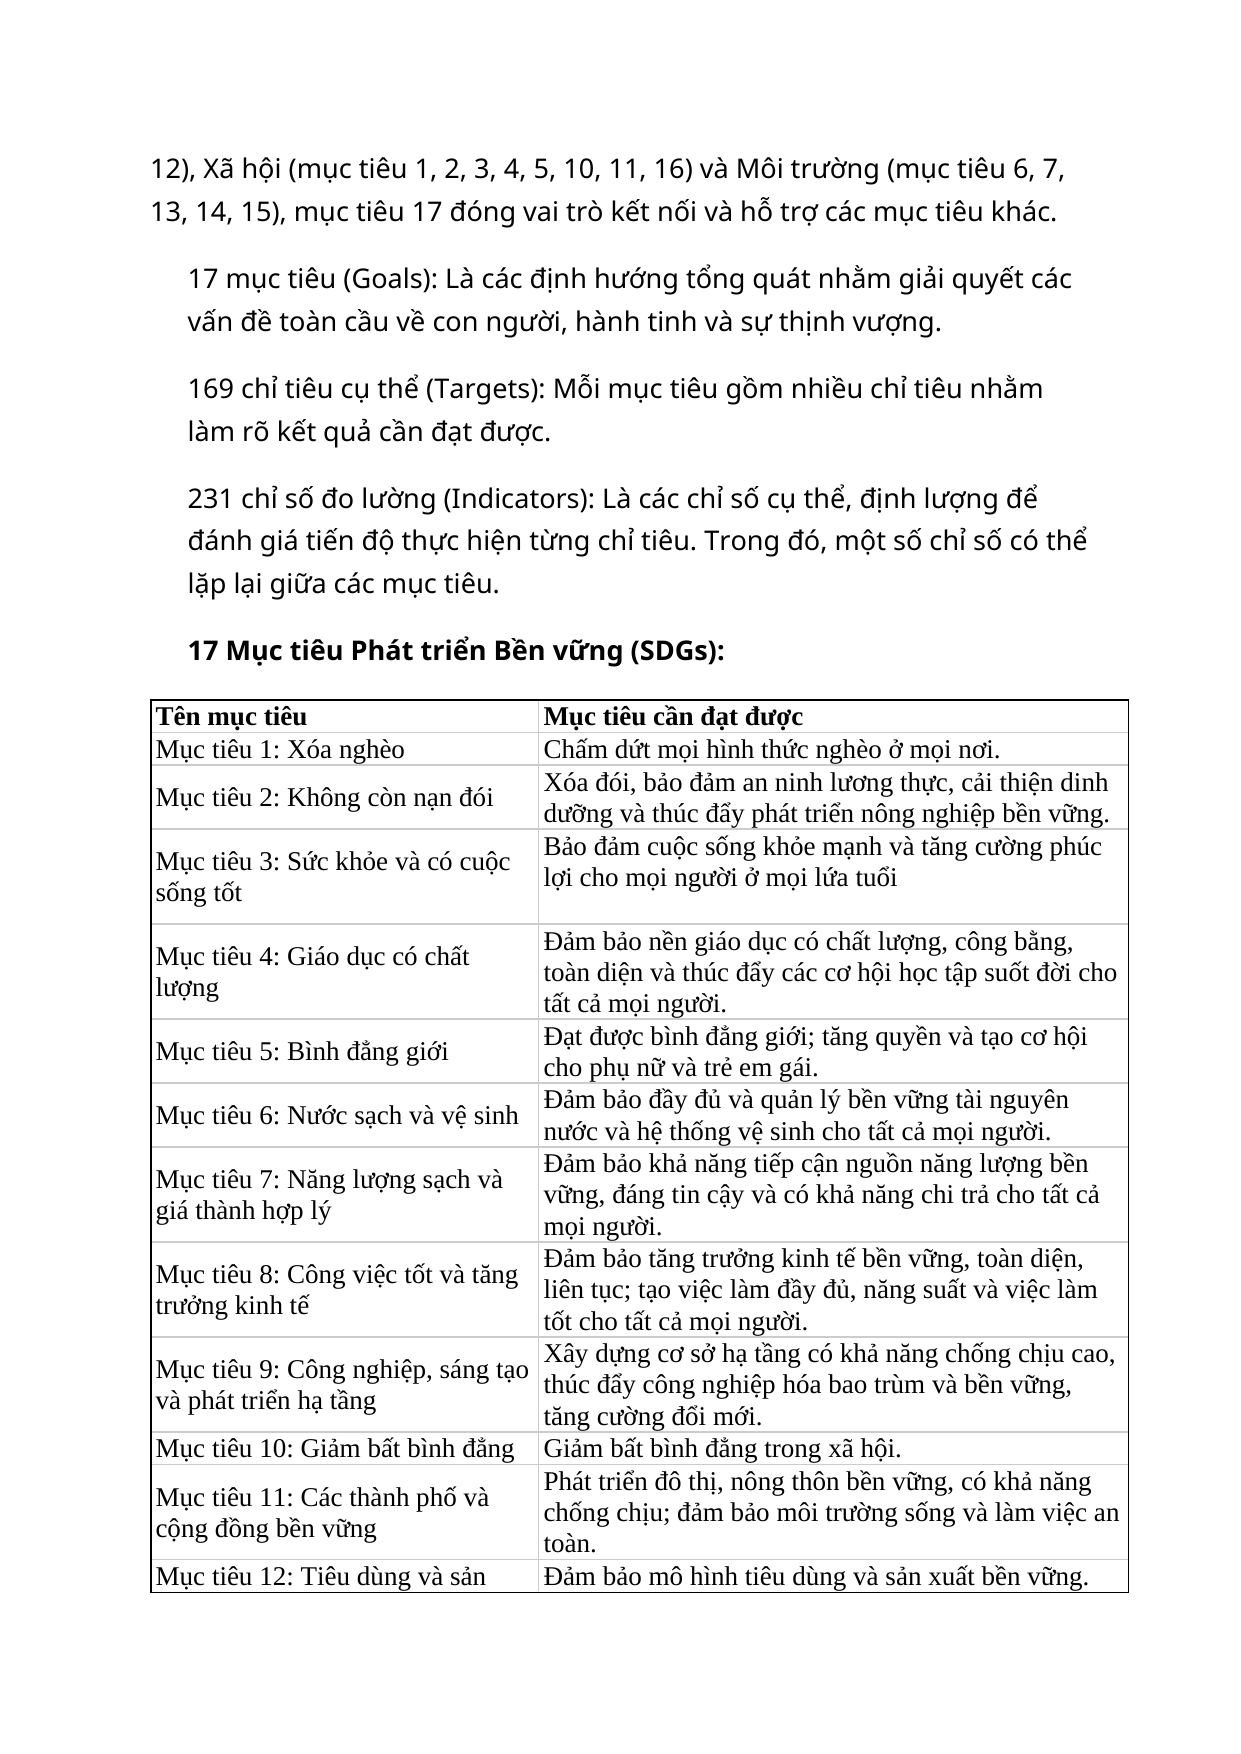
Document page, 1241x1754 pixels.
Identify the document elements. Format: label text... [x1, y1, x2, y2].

table_cell Đạt được bình đẳng giới; tăng quyền và tạo cơ hội cho phụ nữ và trẻ em gái. [539, 1020, 1128, 1082]
table_cell Mục tiêu 7: Năng lượng sạch và giá thành hợp lý [152, 1148, 538, 1241]
text 169 chỉ tiêu cụ thể (Targets): Mỗi mục tiêu gồm nhiều chỉ tiêu nhằm làm rõ kết quả cần đạt được. [187, 369, 1090, 449]
table_cell Mục tiêu 10: Giảm bất bình đẳng [152, 1433, 538, 1464]
table_cell Đảm bảo tăng trưởng kinh tế bền vững, toàn diện, liên tục; tạo việc làm đầy đủ, năng suất và việc làm tốt cho tất cả mọi người. [539, 1243, 1128, 1336]
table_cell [539, 1560, 1128, 1591]
table_cell Xây dựng cơ sở hạ tầng có khả năng chống chịu cao, thúc đẩy công nghiệp hóa bao trùm và bền vững, tăng cường đổi mới. [539, 1338, 1128, 1431]
text 17 mục tiêu (Goals): Là các định hướng tổng quát nhằm giải quyết các vấn đề toàn cầu về con người, hành tinh và sự thịnh vượng. [187, 260, 1090, 339]
table_cell Phát triển đô thị, nông thôn bền vững, có khả năng chống chịu; đảm bảo môi trường sống và làm việc an toàn. [539, 1465, 1128, 1559]
table_cell Mục tiêu 4: Giáo dục có chất lượng [152, 925, 538, 1018]
table_cell Đảm bảo đầy đủ và quản lý bền vững tài nguyên nước và hệ thống vệ sinh cho tất cả mọi người. [539, 1084, 1128, 1146]
table_cell Bảo đảm cuộc sống khỏe mạnh và tăng cường phúc lợi cho mọi người ở mọi lứa tuổi [539, 830, 1128, 923]
table_cell Mục tiêu 11: Các thành phố và cộng đồng bền vững [152, 1465, 538, 1559]
table_cell Đảm bảo khả năng tiếp cận nguồn năng lượng bền vững, đáng tin cậy và có khả năng chi trả cho tất cả mọi người. [539, 1148, 1128, 1241]
table_cell Mục tiêu 9: Công nghiệp, sáng tạo và phát triển hạ tầng [152, 1338, 538, 1431]
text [150, 150, 1090, 229]
table_cell Mục tiêu 6: Nước sạch và vệ sinh [152, 1084, 538, 1146]
text 231 chỉ số đo lường (Indicators): Là các chỉ số cụ thể, định lượng để đánh giá tiến độ thực hiện từng chỉ tiêu. Trong đó, một số chỉ số có thể lặp lại giữa các mục tiêu. [187, 479, 1090, 601]
table_cell Đảm bảo nền giáo dục có chất lượng, công bằng, toàn diện và thúc đẩy các cơ hội học tập suốt đời cho tất cả mọi người. [539, 925, 1128, 1018]
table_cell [152, 1560, 538, 1591]
table_cell Mục tiêu 8: Công việc tốt và tăng trưởng kinh tế [152, 1243, 538, 1336]
table_cell Mục tiêu 3: Sức khỏe và có cuộc sống tốt [152, 830, 538, 923]
table_cell Giảm bất bình đẳng trong xã hội. [539, 1433, 1128, 1464]
table_cell Xóa đói, bảo đảm an ninh lương thực, cải thiện dinh dưỡng và thúc đẩy phát triển nông nghiệp bền vững. [539, 766, 1128, 828]
table_cell Chấm dứt mọi hình thức nghèo ở mọi nơi. [539, 733, 1128, 764]
text 17 Mục tiêu Phát triển Bền vững (SDGs): [150, 632, 1090, 668]
table_header Tên mục tiêu [152, 701, 538, 732]
table_cell Mục tiêu 2: Không còn nạn đói [152, 766, 538, 828]
table_cell Mục tiêu 1: Xóa nghèo [152, 733, 538, 764]
table_cell Mục tiêu 5: Bình đẳng giới [152, 1020, 538, 1082]
table_header Mục tiêu cần đạt được [539, 701, 1128, 732]
